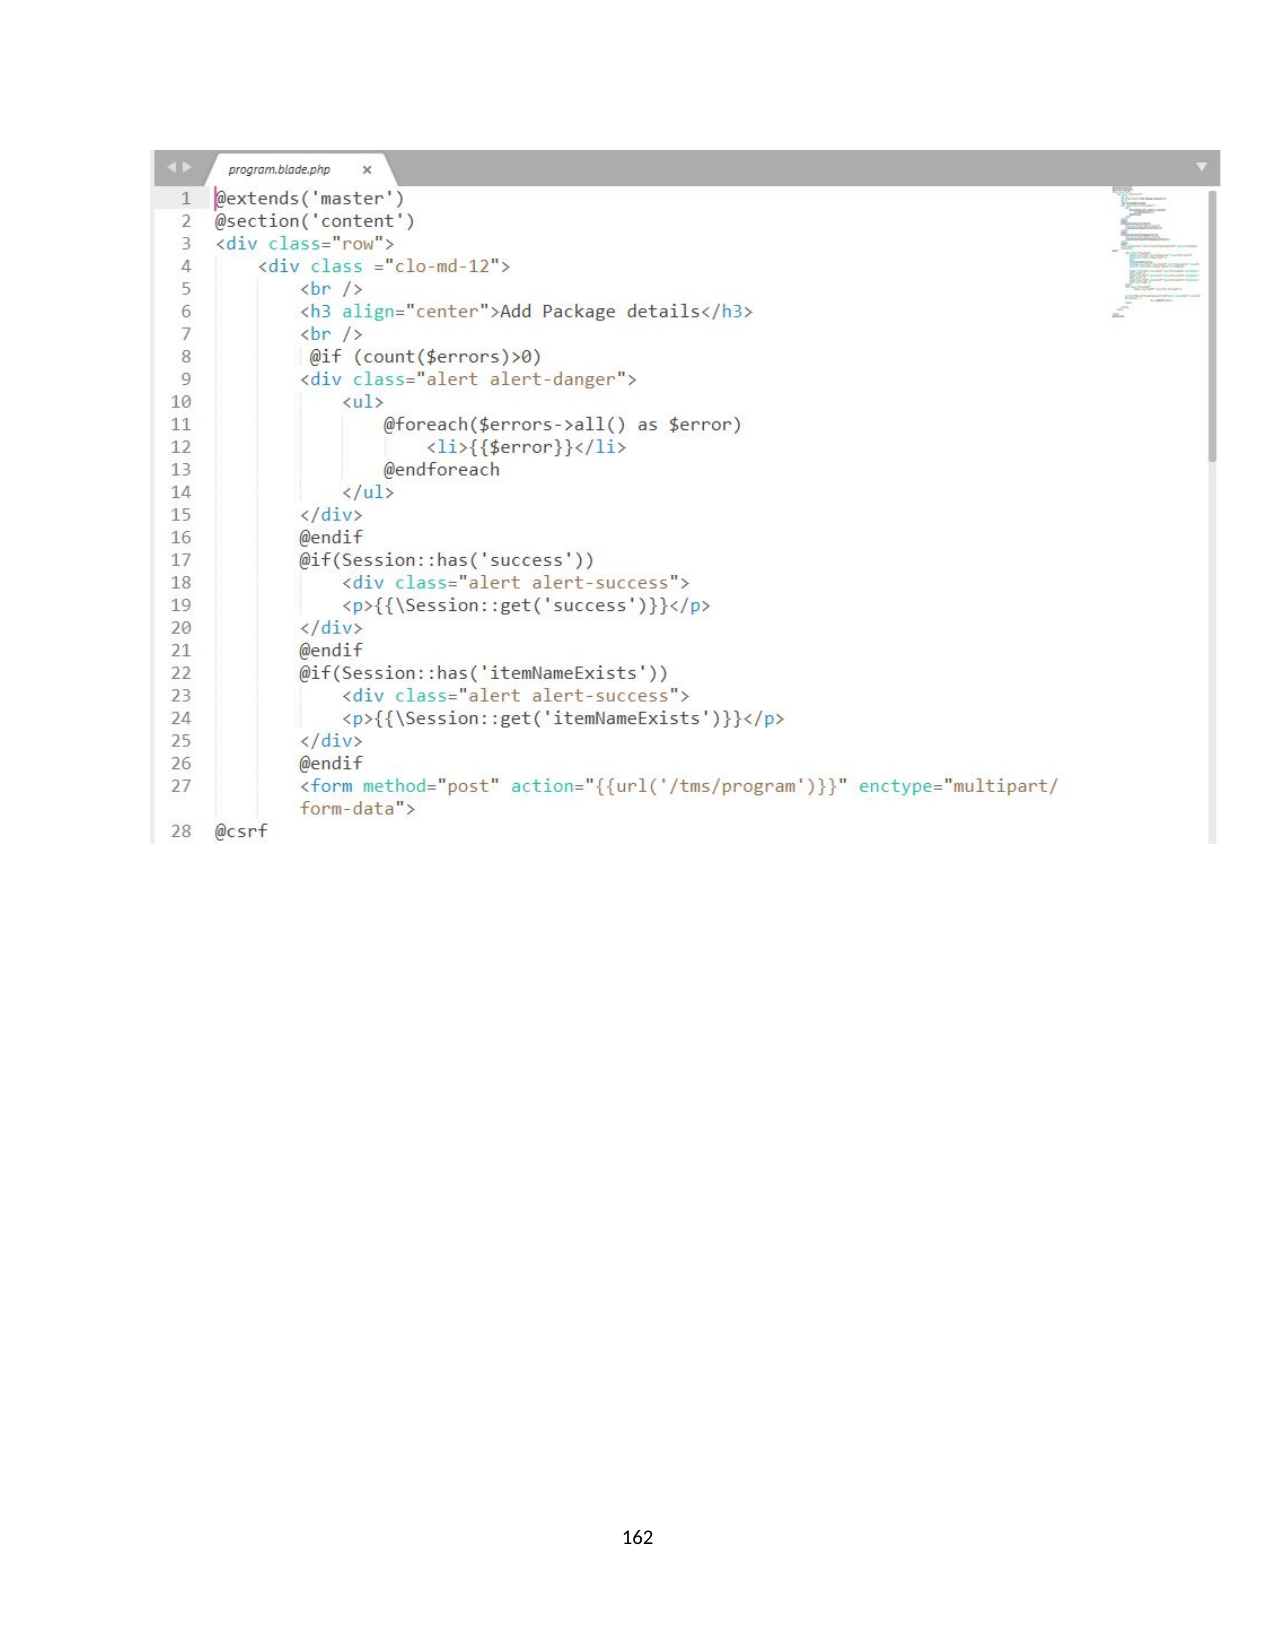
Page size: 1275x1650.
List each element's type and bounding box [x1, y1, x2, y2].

picture [150, 150, 1221, 844]
